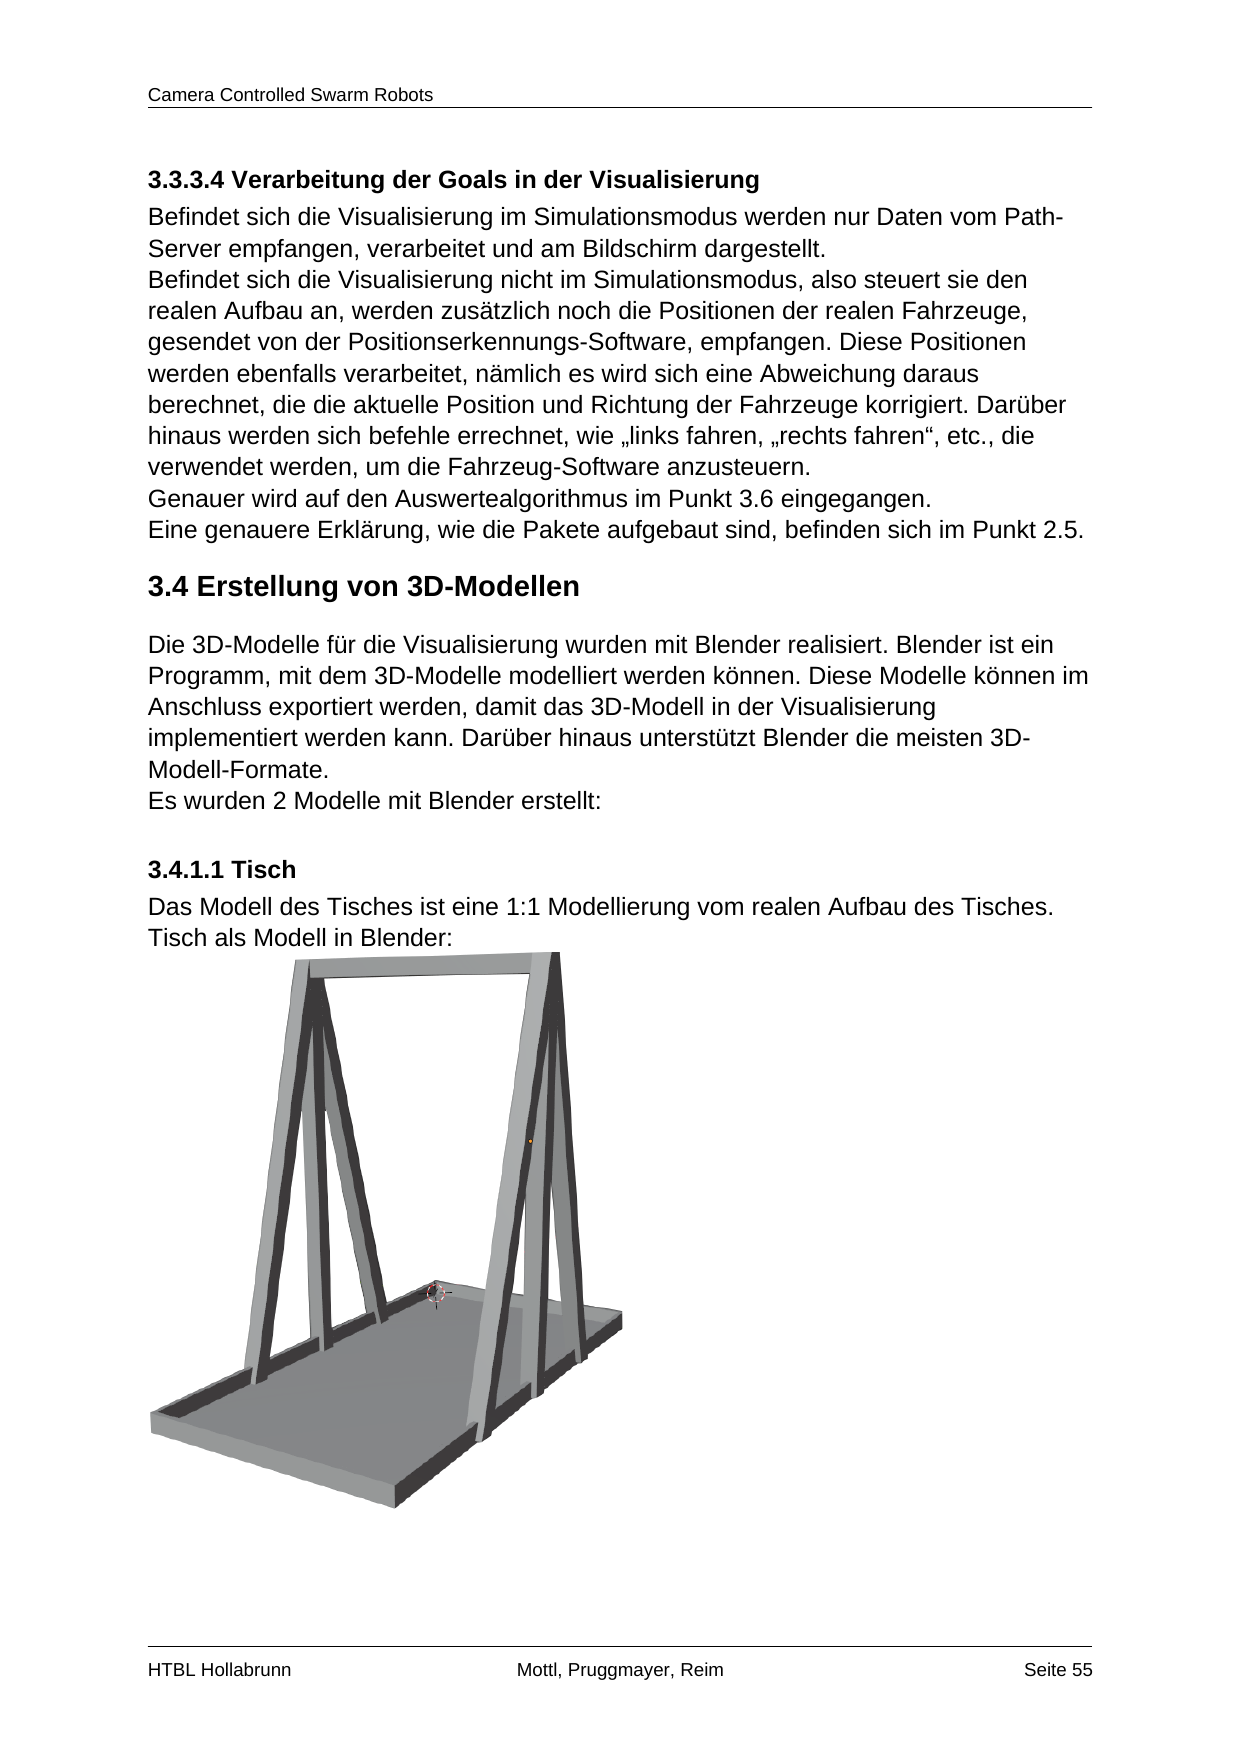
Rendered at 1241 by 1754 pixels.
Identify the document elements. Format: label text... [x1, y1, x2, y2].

subtitle Verarbeitung der Goals in der Visualisierung [148, 162, 1092, 193]
text Die 3D-Modelle für die Visualisierung wurden mit Blender realisiert. Blender ist ein Programm, mit dem 3D-Modelle modelliert werden können. Diese Modelle können im Anschluss exportiert werden, damit das 3D-Modell in der Visualisierung implementiert werden kann. Darüber hinaus unterstützt Blender die meisten 3D-Modell-Formate. [148, 627, 1092, 783]
text Es wurden 2 Modelle mit Blender erstellt: [148, 783, 1092, 814]
text Eine genauere Erklärung, wie die Pakete aufgebaut sind, befinden sich im Punkt 2.5. [148, 512, 1092, 543]
picture [147, 952, 623, 1509]
subtitle Erstellung von 3D-Modellen [148, 568, 1092, 602]
text Befindet sich die Visualisierung nicht im Simulationsmodus, also steuert sie den realen Aufbau an, werden zusätzlich noch die Positionen der realen Fahrzeuge, gesendet von der Positionserkennungs-Software, empfangen. Diese Positionen werden ebenfalls verarbeitet, nämlich es wird sich eine Abweichung daraus berechnet, die die aktuelle Position und Richtung der Fahrzeuge korrigiert. Darüber hinaus werden sich befehle errechnet, wie „links fahren, „rechts fahren“, etc., die verwendet werden, um die Fahrzeug-Software anzusteuern. [148, 262, 1092, 481]
subtitle Tisch [148, 852, 1092, 883]
text Das Modell des Tisches ist eine 1:1 Modellierung vom realen Aufbau des Tisches. [148, 889, 1092, 921]
text Befindet sich die Visualisierung im Simulationsmodus werden nur Daten vom Path-Server empfangen, verarbeitet und am Bildschirm dargestellt. [148, 200, 1092, 262]
text Genauer wird auf den Auswertealgorithmus im Punkt 3.6 eingegangen. [148, 481, 1092, 512]
text Tisch als Modell in Blender: [148, 921, 1092, 952]
